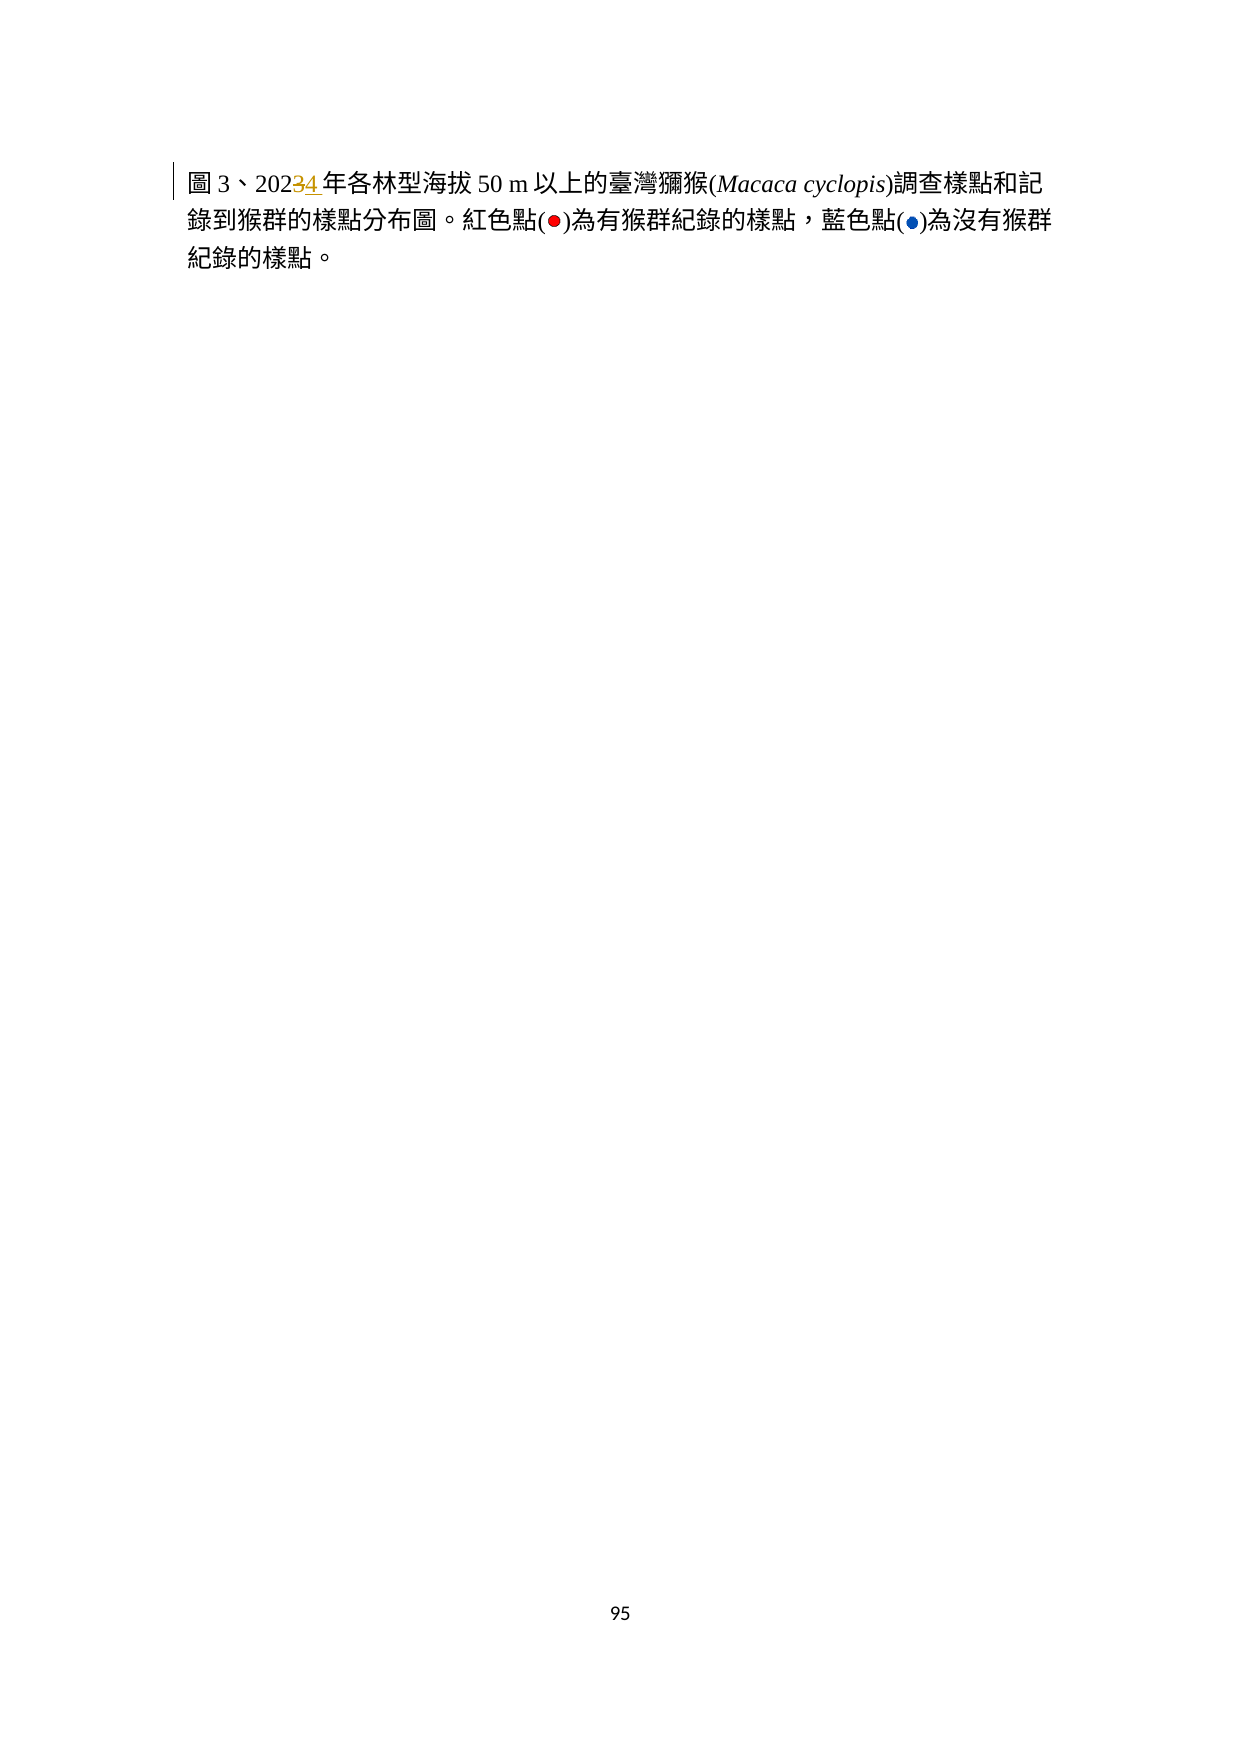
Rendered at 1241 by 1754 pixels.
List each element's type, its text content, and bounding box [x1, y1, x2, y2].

picture [545, 211, 563, 230]
text 圖3、202年各林型海拔50 m以上的臺灣獼猴(Macaca cyclopis)調查樣點和記錄到猴群的樣點分布圖。紅色點()為有猴群紀錄的樣點，藍色點()為沒有猴群紀錄的樣點。 [187, 162, 1053, 275]
picture [904, 214, 920, 230]
